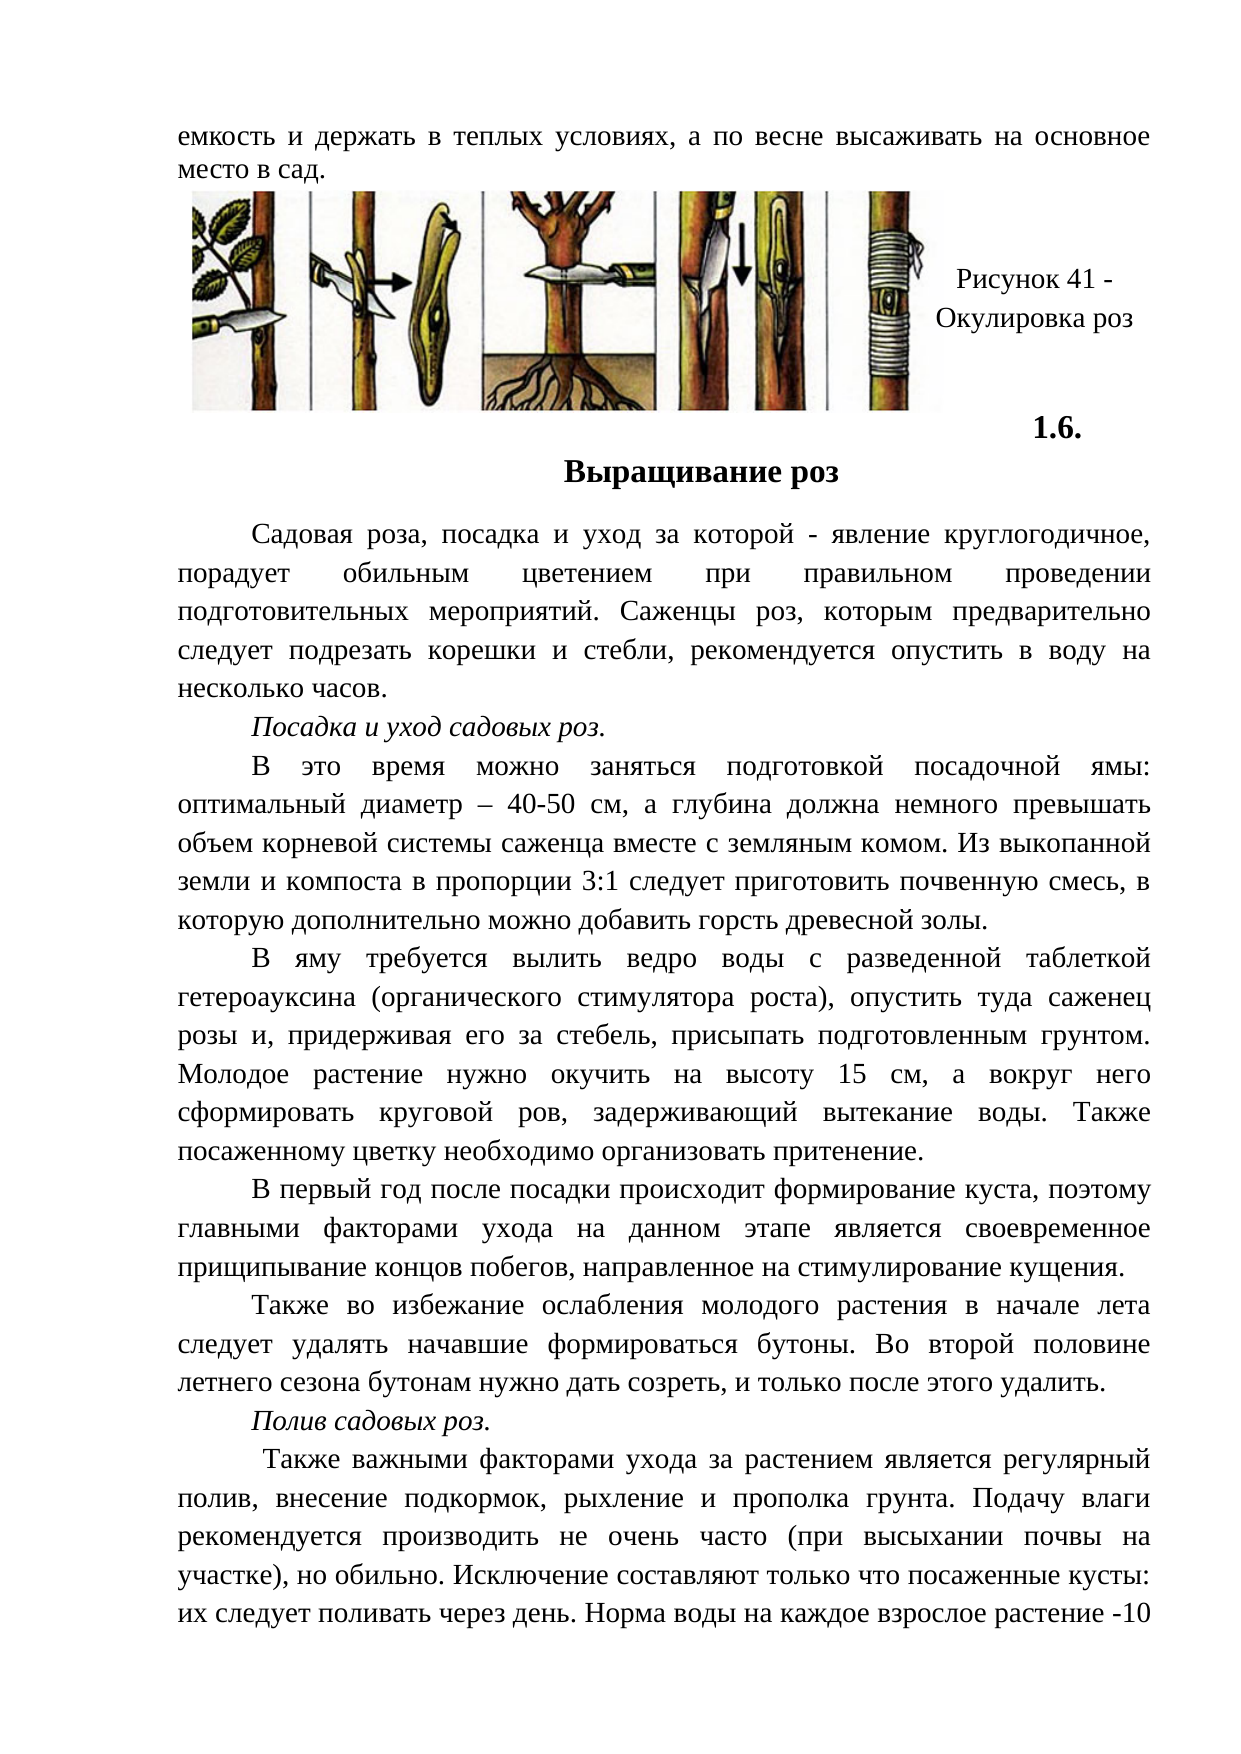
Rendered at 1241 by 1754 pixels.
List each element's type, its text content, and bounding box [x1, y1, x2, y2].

text 1.6. Выращивание роз [177, 407, 1152, 490]
text В яму требуется вылить ведро воды с разведенной таблеткой гетероауксина (органического стимулятора роста), опустить туда саженец розы и, придерживая его за стебель, присыпать подготовленным грунтом. Молодое растение нужно окучить на высоту 15 см, а вокруг него сформировать круговой ров, задерживающий вытекание воды. Также посаженному цветку необходимо организовать притенение. [177, 940, 1152, 1167]
text В это время можно заняться подготовкой посадочной ямы: оптимальный диаметр – 40-50 см, а глубина должна немного превышать объем корневой системы саженца вместе с земляным комом. Из выкопанной земли и компоста в пропорции 3:1 следует приготовить почвенную смесь, в которую дополнительно можно добавить горсть древесной золы. [177, 748, 1152, 935]
text Также во избежание ослабления молодого растения в начале лета следует удалять начавшие формироваться бутоны. Во второй половине летнего сезона бутонам нужно дать созреть, и только после этого удалить. [177, 1287, 1152, 1398]
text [177, 1441, 1152, 1629]
text Садовая роза, посадка и уход за которой - явление круглогодичное, порадует обильным цветением при правильном проведении подготовительных мероприятий. Саженцы роз, которым предварительно следует подрезать корешки и стебли, рекомендуется опустить в воду на несколько часов. [177, 516, 1152, 704]
text Полив садовых роз. [177, 1403, 1152, 1436]
picture [939, 309, 944, 326]
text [177, 118, 1152, 185]
text В первый год после посадки происходит формирование куста, поэтому главными факторами ухода на данном этапе является своевременное прищипывание концов побегов, направленное на стимулирование кущения. [177, 1172, 1152, 1282]
text Посадка и уход садовых роз. [177, 709, 1152, 743]
picture [190, 190, 944, 413]
